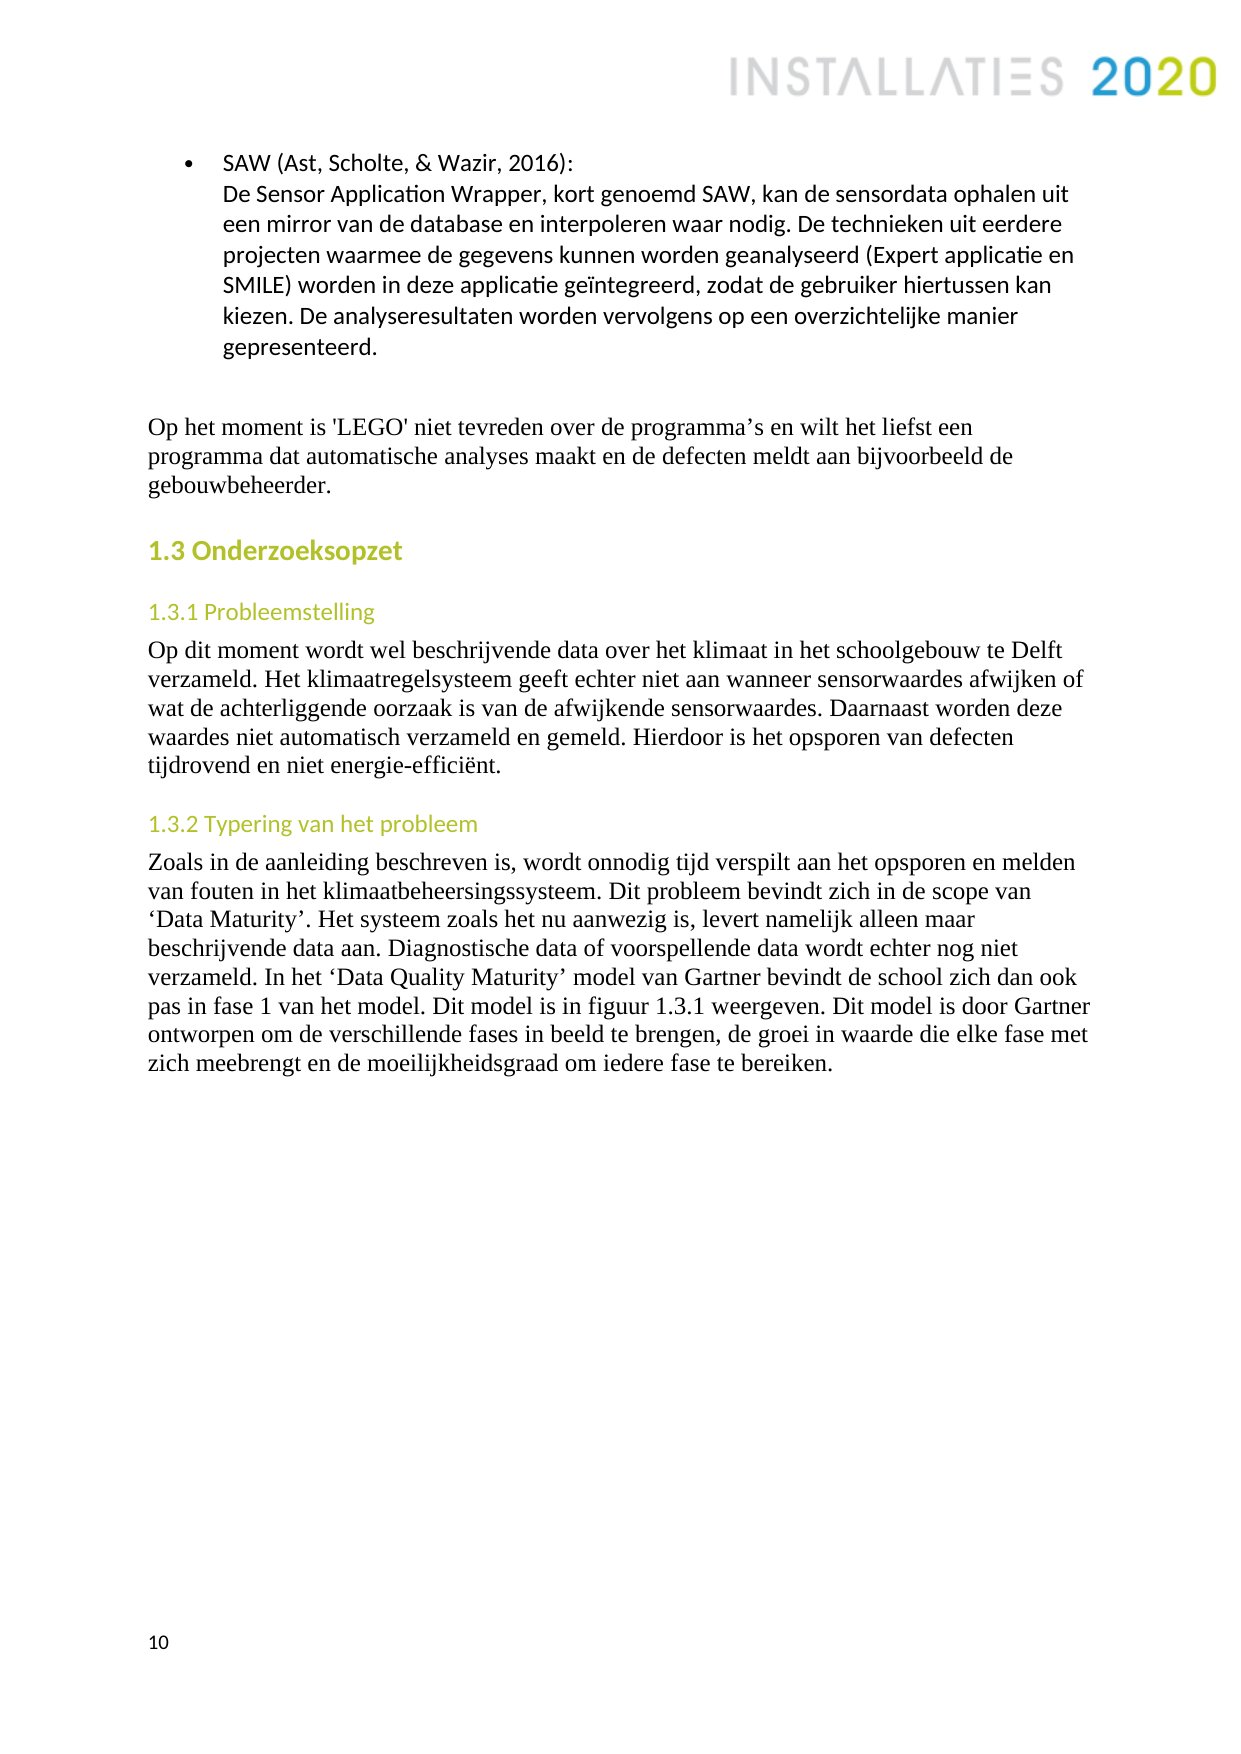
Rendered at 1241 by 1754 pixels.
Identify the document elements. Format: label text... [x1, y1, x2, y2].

text Op dit moment wordt wel beschrijvende data over het klimaat in het schoolgebouw te Delft verzameld. Het klimaatregelsysteem geeft echter niet aan wanneer sensorwaardes afwijken of wat de achterliggende oorzaak is van de afwijkende sensorwaardes. Daarnaast worden deze waardes niet automatisch verzameld en gemeld. Hierdoor is het opsporen van defecten tijdrovend en niet energie-efficiënt. [148, 635, 1093, 779]
text Op het moment is 'LEGO' niet tevreden over de programma’s en wilt het liefst een programma dat automatische analyses maakt en de defecten meldt aan bijvoorbeeld de gebouwbeheerder. [148, 412, 1093, 499]
list SAW (Ast, Scholte, & Wazir, 2016): De Sensor Application Wrapper, kort genoemd SAW, kan de sensordata ophalen uit een mirror van de database en interpoleren waar nodig. De technieken uit eerdere projecten waarmee de gegevens kunnen worden geanalyseerd (Expert applicatie en SMILE) worden in deze applicatie geïntegreerd, zodat de gebruiker hiertussen kan kiezen. De analyseresultaten worden vervolgens op een overzichtelijke manier gepresenteerd. [185, 148, 1093, 361]
subtitle 1.3 Onderzoeksopzet [148, 532, 1093, 567]
text Zoals in de aanleiding beschreven is, wordt onnodig tijd verspilt aan het opsporen en melden van fouten in het klimaatbeheersingssysteem. Dit probleem bevindt zich in de scope van ‘Data Maturity’. Het systeem zoals het nu aanwezig is, levert namelijk alleen maar beschrijvende data aan. Diagnostische data of voorspellende data wordt echter nog niet verzameld. In het ‘Data Quality Maturity’ model van Gartner bevindt de school zich dan ook pas in fase 1 van het model. Dit model is in figuur 1.3.1 weergeven. Dit model is door Gartner ontworpen om de verschillende fases in beeld te brengen, de groei in waarde die elke fase met zich meebrengt en de moeilijkheidsgraad om iedere fase te bereiken. [148, 847, 1093, 1077]
subtitle 1.3.2 Typering van het probleem [148, 808, 1093, 839]
subtitle 1.3.1 Probleemstelling [148, 596, 1093, 627]
picture [728, 54, 1220, 97]
